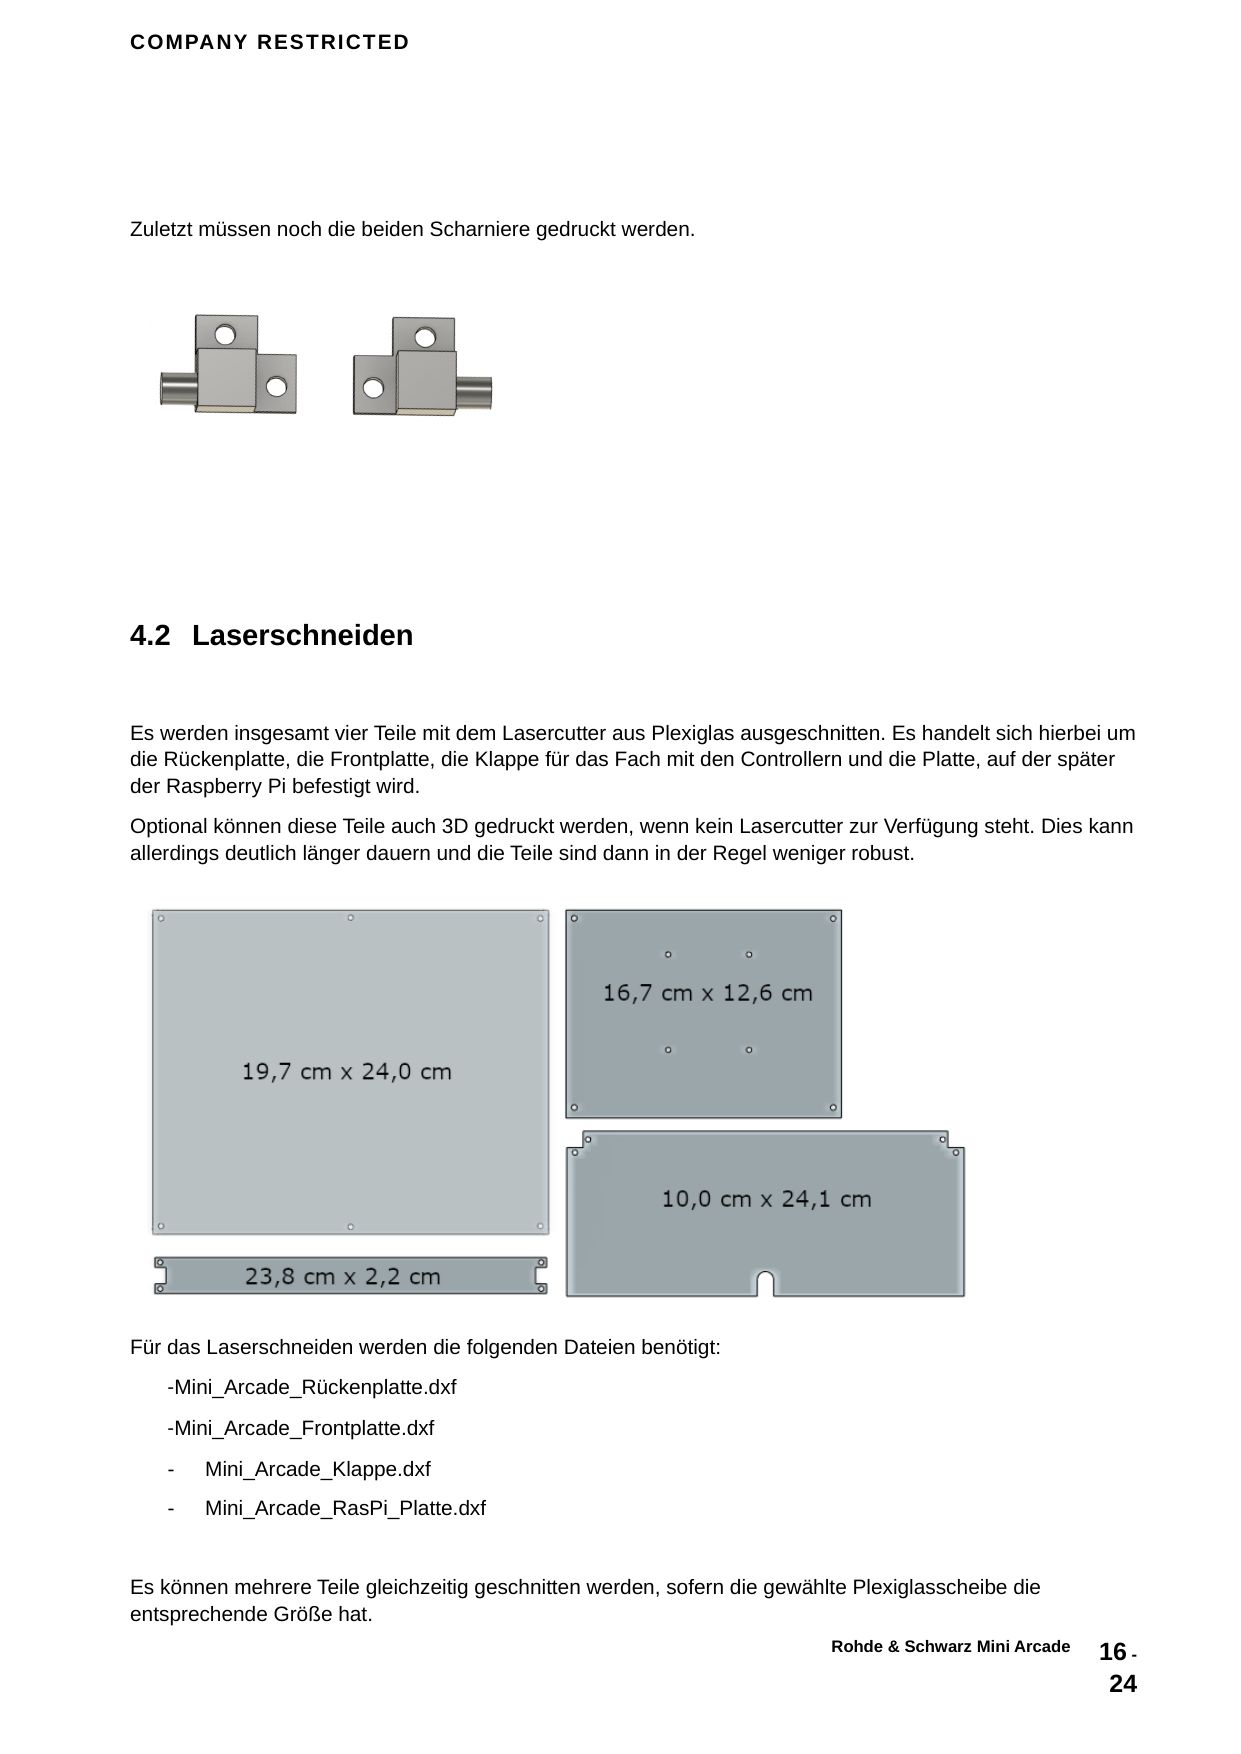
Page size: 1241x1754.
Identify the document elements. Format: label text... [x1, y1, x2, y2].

text Zuletzt müssen noch die beiden Scharniere gedruckt werden. [130, 217, 1137, 241]
text Optional können diese Teile auch 3D gedruckt werden, wenn kein Lasercutter zur Verfügung steht. Dies kann allerdings deutlich länger dauern und die Teile sind dann in der Regel weniger robust. [130, 814, 1137, 865]
list Mini_Arcade_Frontplatte.dxf [167, 1416, 1137, 1441]
picture [129, 880, 1041, 1320]
picture [129, 256, 518, 486]
list Mini_Arcade_RasPi_Platte.dxf [167, 1496, 1137, 1520]
list Mini_Arcade_Klappe.dxf [167, 1457, 1137, 1481]
text Es können mehrere Teile gleichzeitig geschnitten werden, sofern die gewählte Plexiglasscheibe die entsprechende Größe hat. [130, 1575, 1137, 1626]
text Es werden insgesamt vier Teile mit dem Lasercutter aus Plexiglas ausgeschnitten. Es handelt sich hierbei um die Rückenplatte, die Frontplatte, die Klappe für das Fach mit den Controllern und die Platte, auf der später der Raspberry Pi befestigt wird. [130, 720, 1137, 798]
text Für das Laserschneiden werden die folgenden Dateien benötigt: [130, 1335, 1137, 1359]
list Mini_Arcade_Rückenplatte.dxf [167, 1374, 1137, 1400]
subtitle Laserschneiden [130, 618, 1137, 652]
